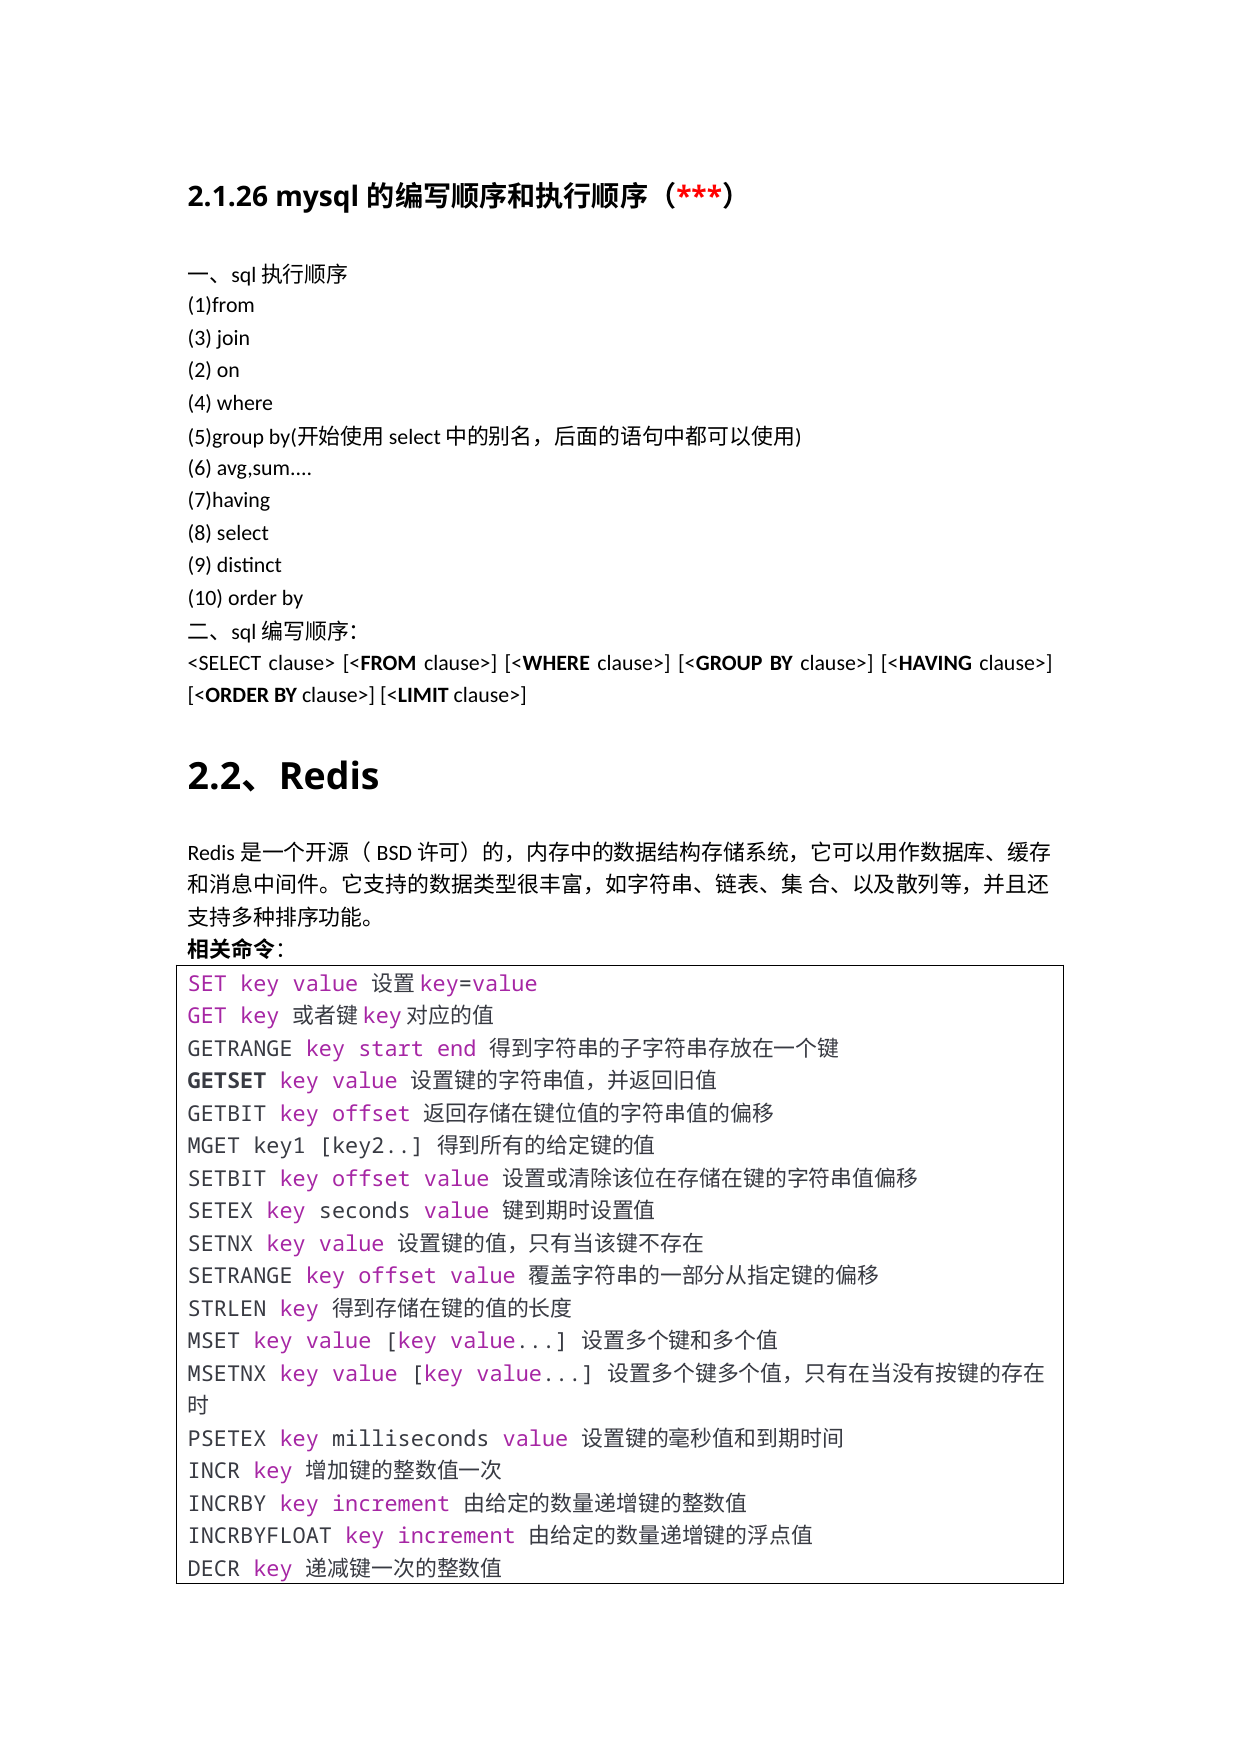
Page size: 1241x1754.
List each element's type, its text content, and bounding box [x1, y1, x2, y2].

text (1)from [187, 289, 1053, 321]
text (8) select [187, 516, 1053, 549]
subtitle 2.2、Redis [187, 740, 1053, 805]
text 相关命令： [187, 932, 1053, 964]
text (7)having [187, 484, 1053, 516]
text (10) order by [187, 581, 1053, 614]
text (4) where [187, 386, 1053, 419]
text (5)group by(开始使用select中的别名，后面的语句中都可以使用) [187, 419, 1053, 451]
text (3) join [187, 321, 1053, 354]
text (2) on [187, 354, 1053, 386]
text (6) avg,sum.... [187, 451, 1053, 484]
subtitle 2.1.26 mysql 的编写顺序和执行顺序（***） [187, 162, 1053, 227]
text <SELECT clause> [<FROM clause>] [<WHERE clause>] [<GROUP BY clause>] [<HAVING clause>] [<ORDER BY clause>] [<LIMIT clause>] [187, 646, 1053, 711]
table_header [177, 966, 1063, 1583]
text 一、sql执行顺序 [187, 256, 1053, 289]
text Redis 是一个开源（ BSD 许可）的，内存中的数据结构存储系统，它可以用作数据库、缓存和消息中间件。它支持的数据类型很丰富，如字符串、链表、集 合、以及散列等，并且还支持多种排序功能。 [187, 834, 1053, 932]
text 二、sql 编写顺序： [187, 614, 1053, 646]
text (9) distinct [187, 549, 1053, 581]
